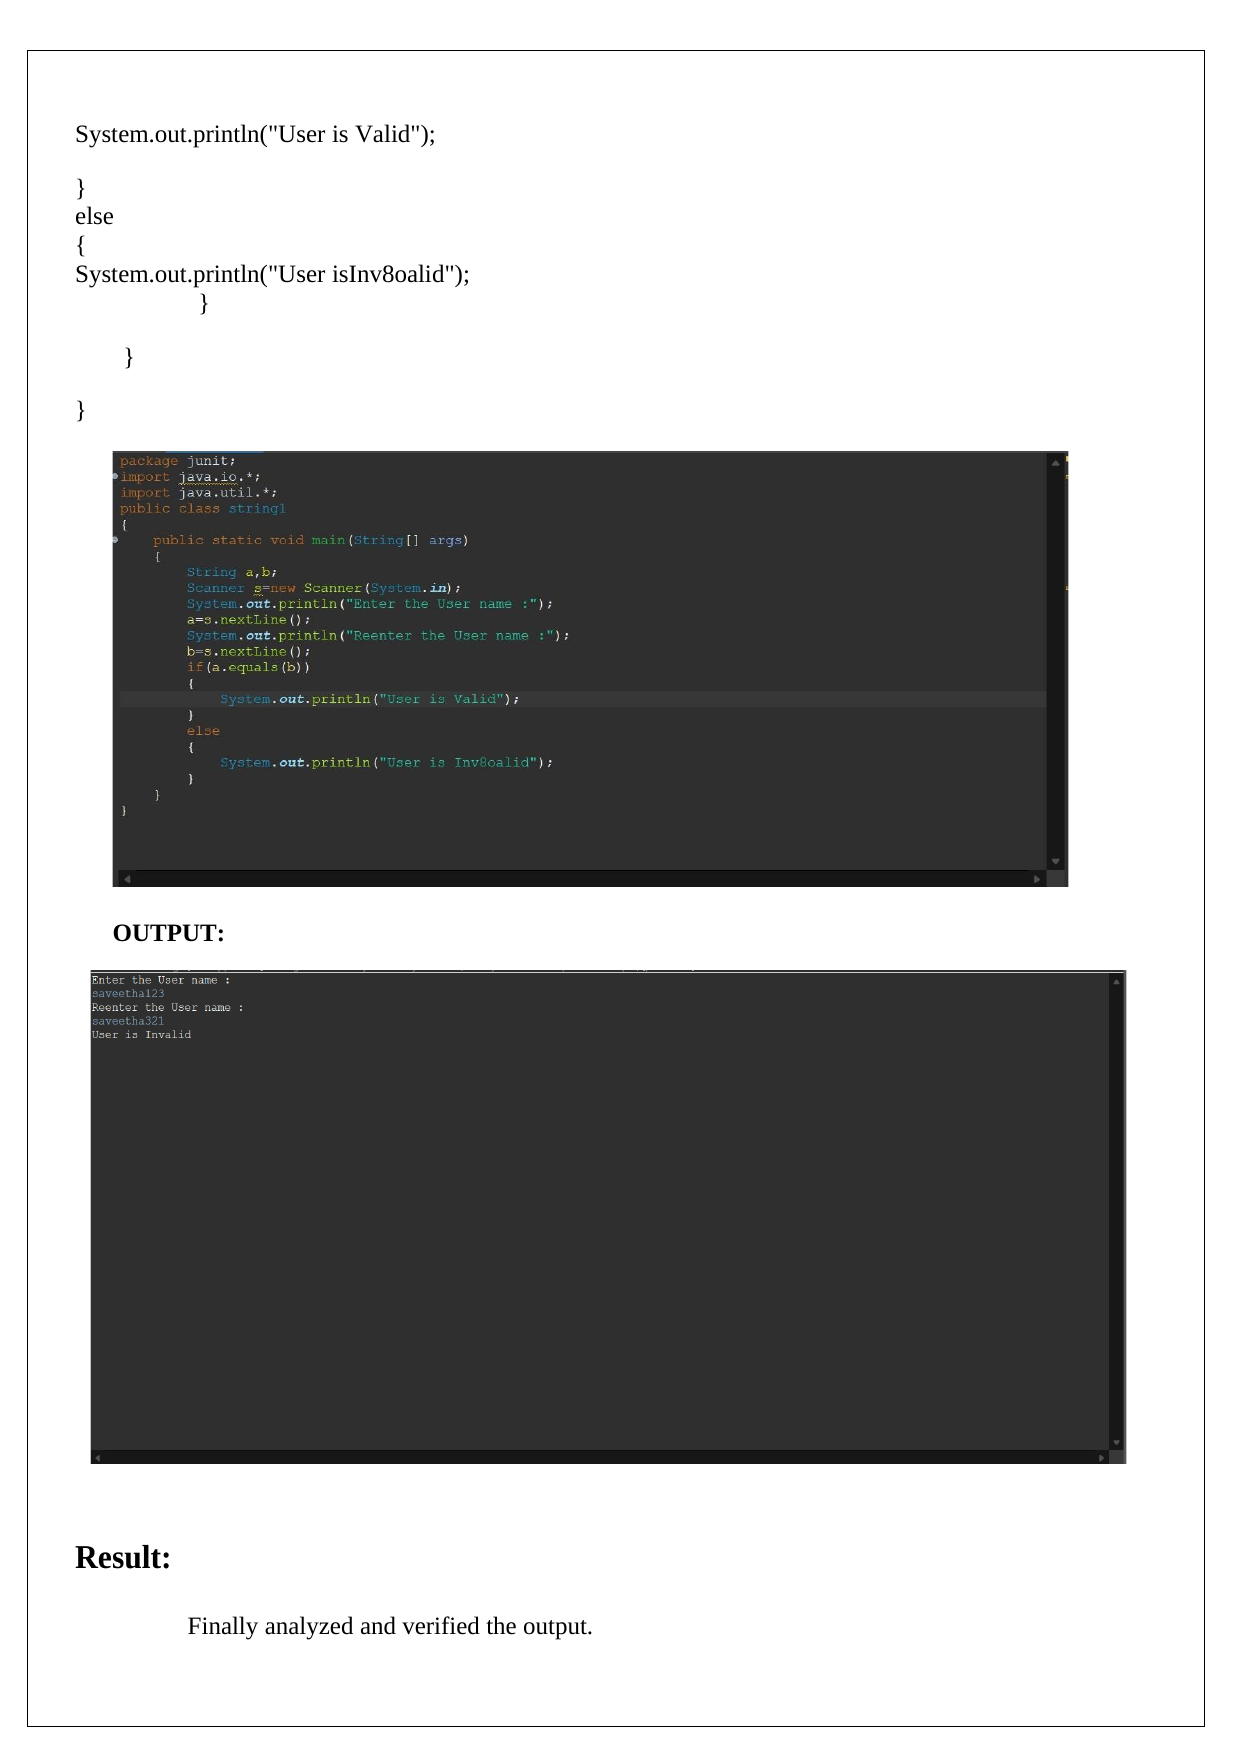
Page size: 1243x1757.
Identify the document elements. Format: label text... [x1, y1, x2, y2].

text Finally analyzed and verified the output. [187, 1611, 1204, 1640]
text System.out.println("User is Valid"); [75, 119, 1204, 147]
subtitle Result: [75, 1538, 177, 1576]
text System.out.println("User isInv8oalid"); [75, 259, 1204, 288]
picture [112, 451, 1069, 887]
text } [75, 173, 1204, 201]
text } [198, 288, 1204, 317]
text { [75, 230, 1204, 259]
text } [75, 396, 1204, 424]
picture [90, 970, 1127, 1464]
text } [123, 342, 1204, 371]
text else [75, 201, 1204, 230]
text OUTPUT: [112, 918, 1204, 947]
